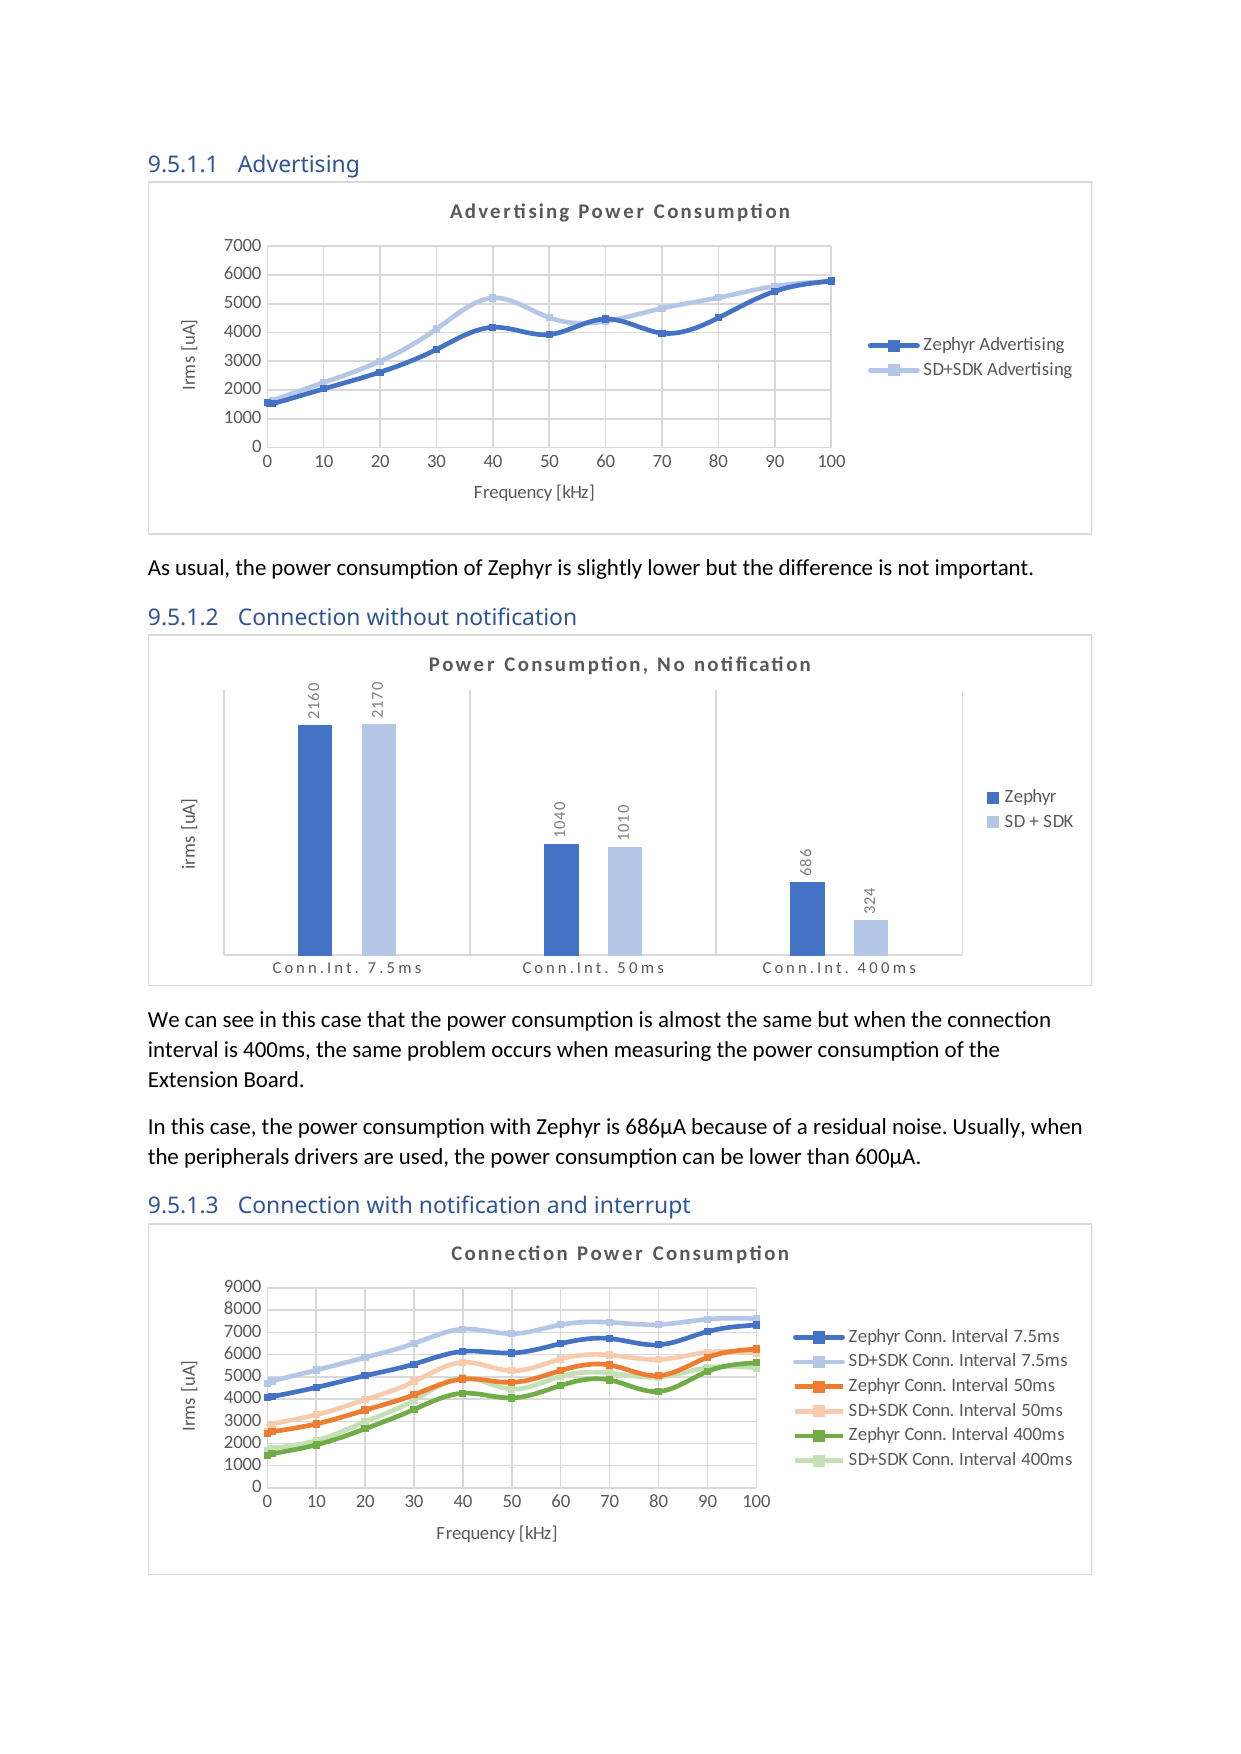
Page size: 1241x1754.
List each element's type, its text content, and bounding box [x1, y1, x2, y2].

subtitle Connection without notification [148, 600, 1093, 632]
subtitle Advertising [148, 148, 1093, 179]
text As usual, the power consumption of Zephyr is slightly lower but the difference is not important. [148, 553, 1093, 582]
text In this case, the power consumption with Zephyr is 686µA because of a residual noise. Usually, when the peripherals drivers are used, the power consumption can be lower than 600µA. [148, 1112, 1093, 1171]
text We can see in this case that the power consumption is almost the same but when the connection interval is 400ms, the same problem occurs when measuring the power consumption of the Extension Board. [148, 1005, 1093, 1093]
subtitle Connection with notification and interrupt [148, 1189, 1093, 1221]
